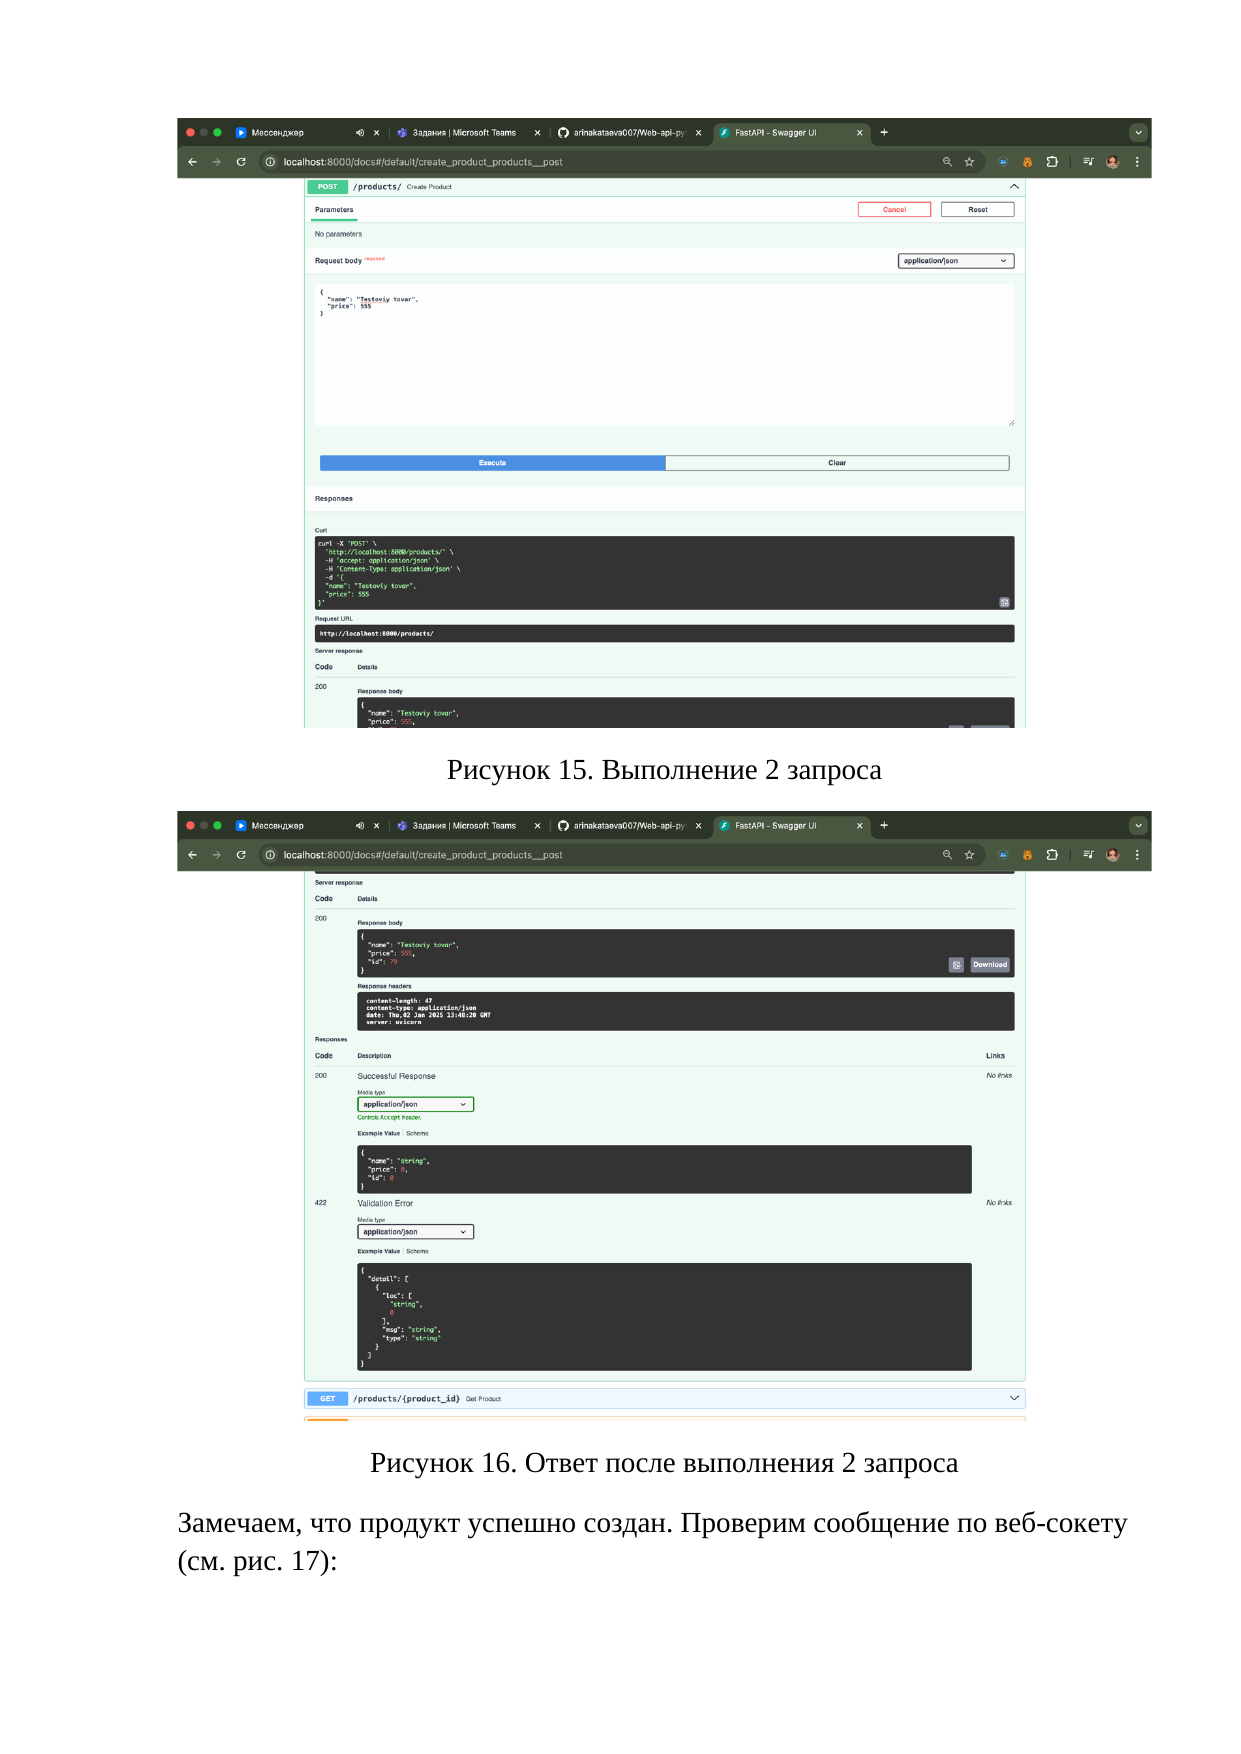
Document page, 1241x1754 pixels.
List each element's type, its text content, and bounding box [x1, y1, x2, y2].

text Рисунок 15. Выполнение 2 запроса [177, 752, 1152, 786]
text Рисунок 16. Ответ после выполнения 2 запроса [177, 1446, 1152, 1479]
picture [177, 118, 1152, 728]
picture [177, 811, 1152, 1421]
text Замечаем, что продукт успешно создан. Проверим сообщение по веб-сокету (см. рис. 17): [177, 1505, 1152, 1577]
